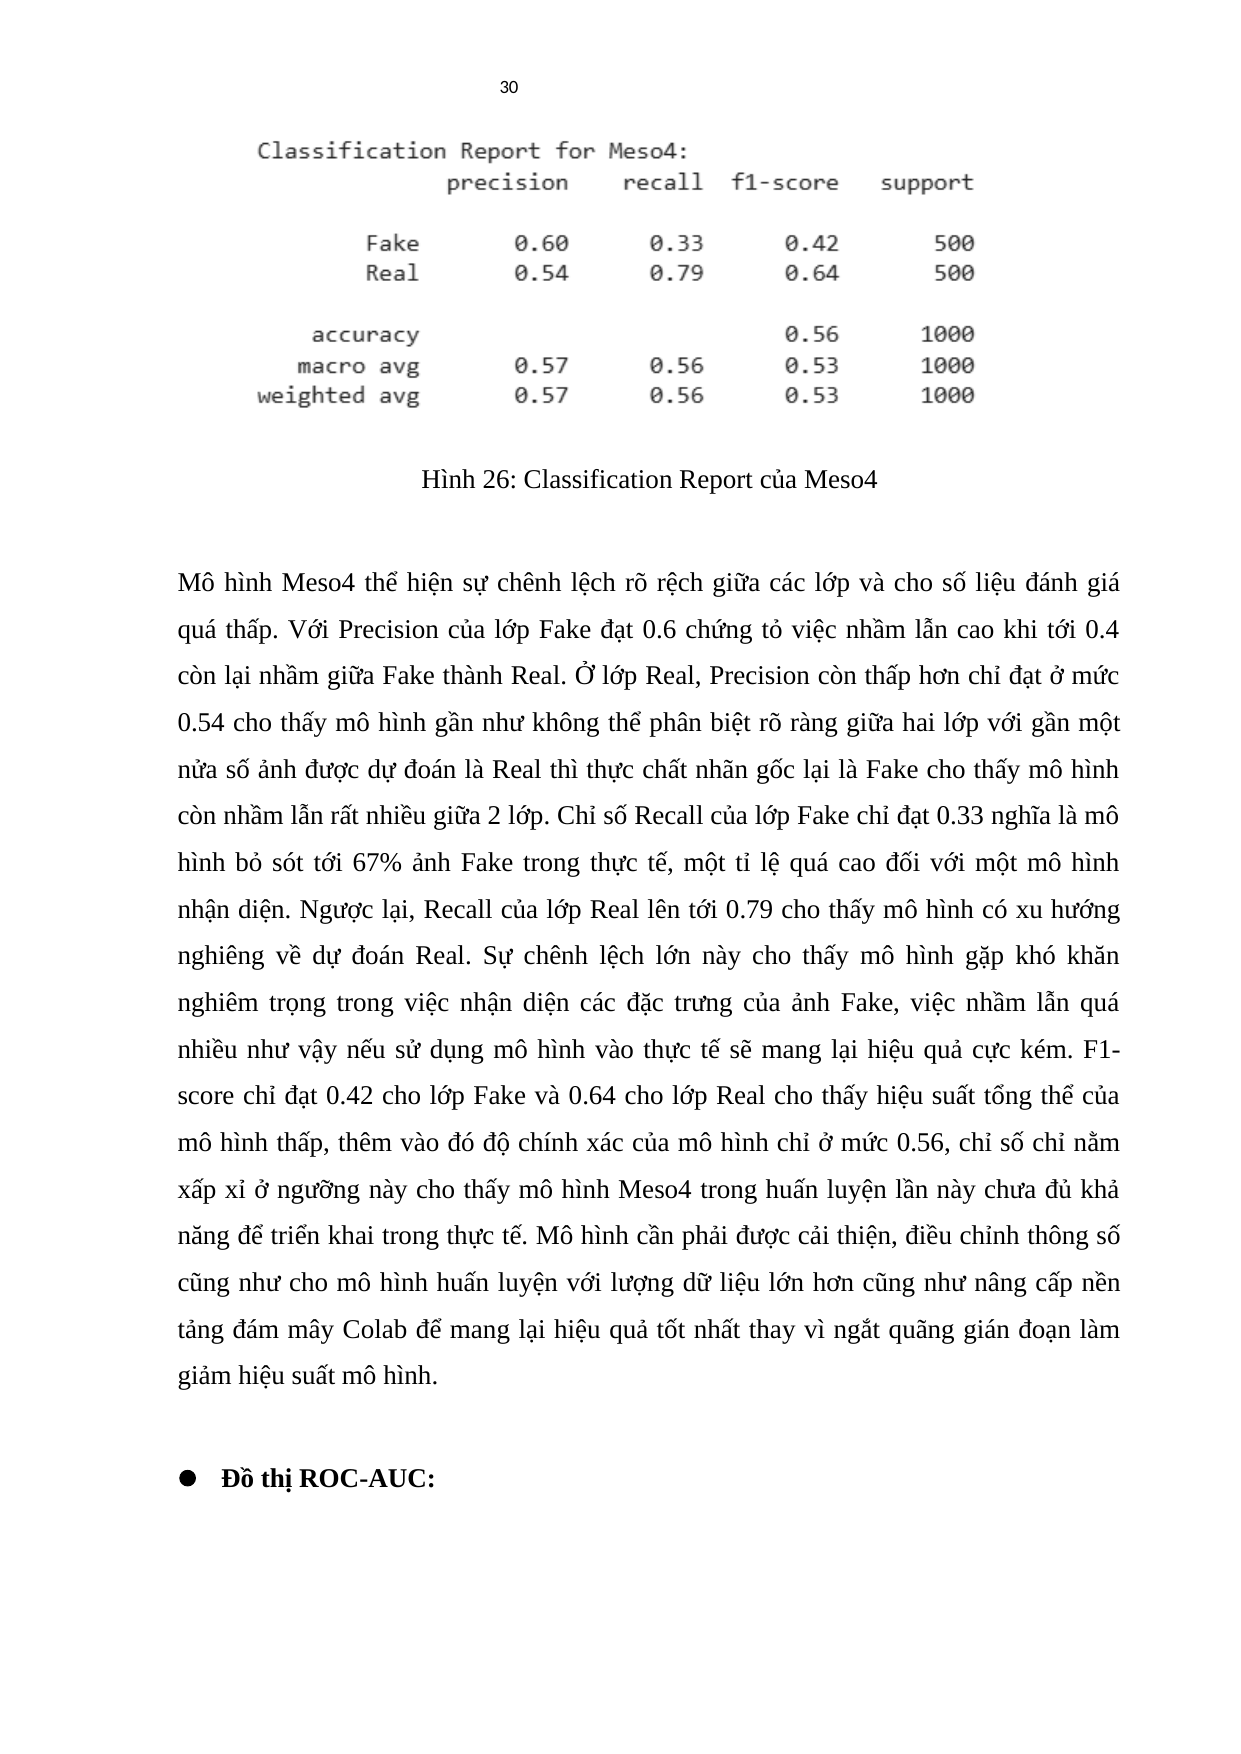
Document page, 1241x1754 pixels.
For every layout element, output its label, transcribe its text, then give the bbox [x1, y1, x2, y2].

picture [236, 118, 1063, 447]
text Hình 26: Classification Report của Meso4 [177, 463, 1122, 494]
text Mô hình Meso4 thể hiện sự chênh lệch rõ rệch giữa các lớp và cho số liệu đánh giá quá thấp. Với Precision của lớp Fake đạt 0.6 chứng tỏ việc nhầm lẫn cao khi tới 0.4 còn lại nhầm giữa Fake thành Real. Ở lớp Real, Precision còn thấp hơn chỉ đạt ở mức 0.54 cho thấy mô hình gần như không thể phân biệt rõ ràng giữa hai lớp với gần một nửa số ảnh được dự đoán là Real thì thực chất nhãn gốc lại là Fake cho thấy mô hình còn nhầm lẫn rất nhiều giữa 2 lớp. Chỉ số Recall của lớp Fake chỉ đạt 0.33 nghĩa là mô hình bỏ sót tới 67% ảnh Fake trong thực tế, một tỉ lệ quá cao đối với một mô hình nhận diện. Ngược lại, Recall của lớp Real lên tới 0.79 cho thấy mô hình có xu hướng nghiêng về dự đoán Real. Sự chênh lệch lớn này cho thấy mô hình gặp khó khăn nghiêm trọng trong việc nhận diện các đặc trưng của ảnh Fake, việc nhầm lẫn quá nhiều như vậy nếu sử dụng mô hình vào thực tế sẽ mang lại hiệu quả cực kém. F1-score chỉ đạt 0.42 cho lớp Fake và 0.64 cho lớp Real cho thấy hiệu suất tổng thể của mô hình thấp, thêm vào đó độ chính xác của mô hình chỉ ở mức 0.56, chỉ số chỉ nằm xấp xỉ ở ngưỡng này cho thấy mô hình Meso4 trong huấn luyện lần này chưa đủ khả năng để triển khai trong thực tế. Mô hình cần phải được cải thiện, điều chỉnh thông số cũng như cho mô hình huấn luyện với lượng dữ liệu lớn hơn cũng như nâng cấp nền tảng đám mây Colab để mang lại hiệu quả tốt nhất thay vì ngắt quãng gián đoạn làm giảm hiệu suất mô hình. [177, 566, 1122, 1391]
list Đồ thị ROC-AUC: [177, 1462, 1122, 1494]
